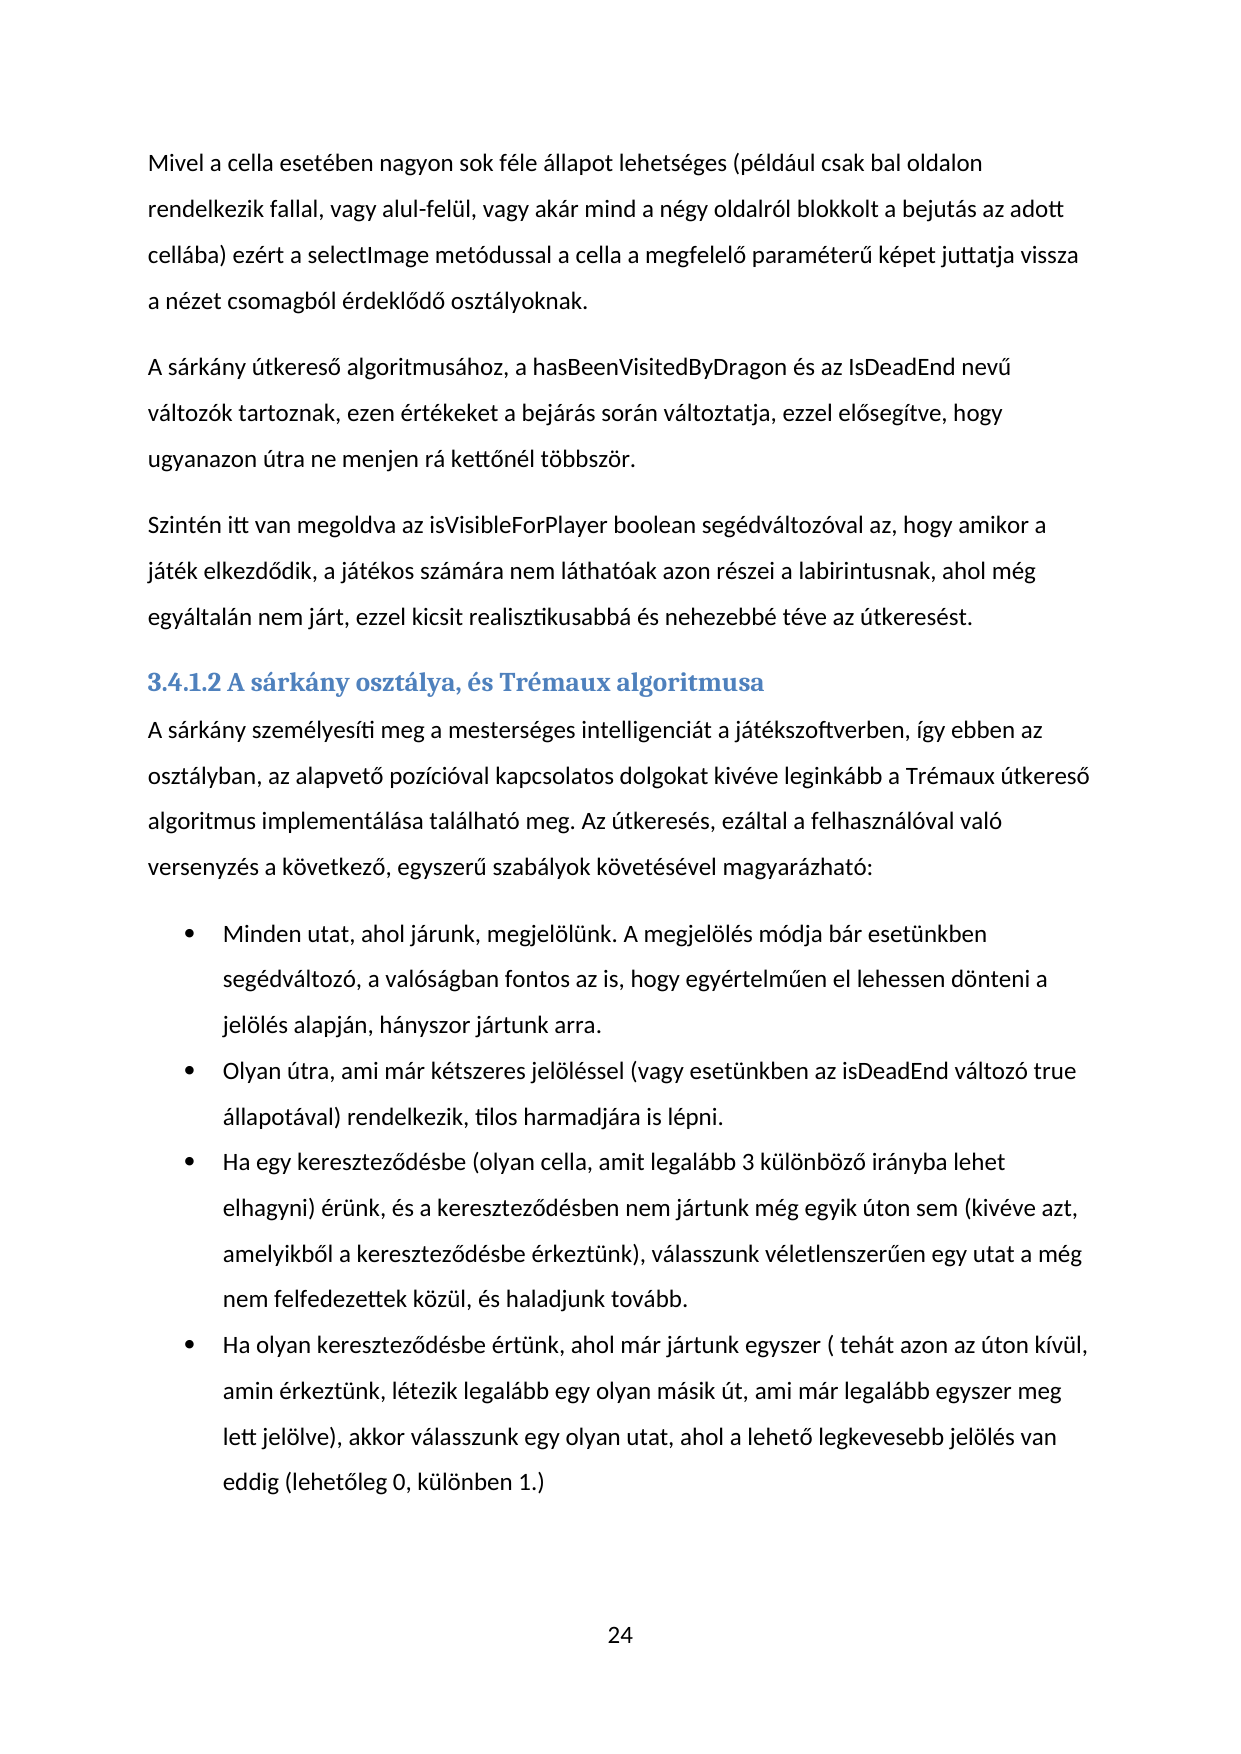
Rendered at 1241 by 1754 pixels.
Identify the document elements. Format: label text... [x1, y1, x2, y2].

list Ha egy kereszteződésbe (olyan cella, amit legalább 3 különböző irányba lehet elhagyni) érünk, és a kereszteződésben nem jártunk még egyik úton sem (kivéve azt, amelyikből a kereszteződésbe érkeztünk), válasszunk véletlenszerűen egy utat a még nem felfedezettek közül, és haladjunk tovább. [185, 1146, 1093, 1314]
text A sárkány személyesíti meg a mesterséges intelligenciát a játékszoftverben, így ebben az osztályban, az alapvető pozícióval kapcsolatos dolgokat kivéve leginkább a Trémaux útkereső algoritmus implementálása található meg. Az útkeresés, ezáltal a felhasználóval való versenyzés a következő, egyszerű szabályok követésével magyarázható: [148, 714, 1093, 882]
list Ha olyan kereszteződésbe értünk, ahol már jártunk egyszer ( tehát azon az úton kívül, amin érkeztünk, létezik legalább egy olyan másik út, ami már legalább egyszer meg lett jelölve), akkor válasszunk egy olyan utat, ahol a lehető legkevesebb jelölés van eddig (lehetőleg 0, különben 1.) [185, 1329, 1093, 1497]
list Olyan útra, ami már kétszeres jelöléssel (vagy esetünkben az isDeadEnd változó true állapotával) rendelkezik, tilos harmadjára is lépni. [185, 1055, 1093, 1131]
text A sárkány útkereső algoritmusához, a hasBeenVisitedByDragon és az IsDeadEnd nevű változók tartoznak, ezen értékeket a bejárás során változtatja, ezzel elősegítve, hogy ugyanazon útra ne menjen rá kettőnél többször. [148, 351, 1093, 473]
text Mivel a cella esetében nagyon sok féle állapot lehetséges (például csak bal oldalon rendelkezik fallal, vagy alul-felül, vagy akár mind a négy oldalról blokkolt a bejutás az adott cellába) ezért a selectImage metódussal a cella a megfelelő paraméterű képet juttatja vissza a nézet csomagból érdeklődő osztályoknak. [148, 148, 1093, 315]
text Szintén itt van megoldva az isVisibleForPlayer boolean segédváltozóval az, hogy amikor a játék elkezdődik, a játékos számára nem láthatóak azon részei a labirintusnak, ahol még egyáltalán nem járt, ezzel kicsit realisztikusabbá és nehezebbé téve az útkeresést. [148, 509, 1093, 631]
list Minden utat, ahol járunk, megjelölünk. A megjelölés módja bár esetünkben segédváltozó, a valóságban fontos az is, hogy egyértelműen el lehessen dönteni a jelölés alapján, hányszor jártunk arra. [185, 918, 1093, 1040]
subtitle 3.4.1.2 A sárkány osztálya, és Trémaux algoritmusa [148, 667, 1093, 698]
